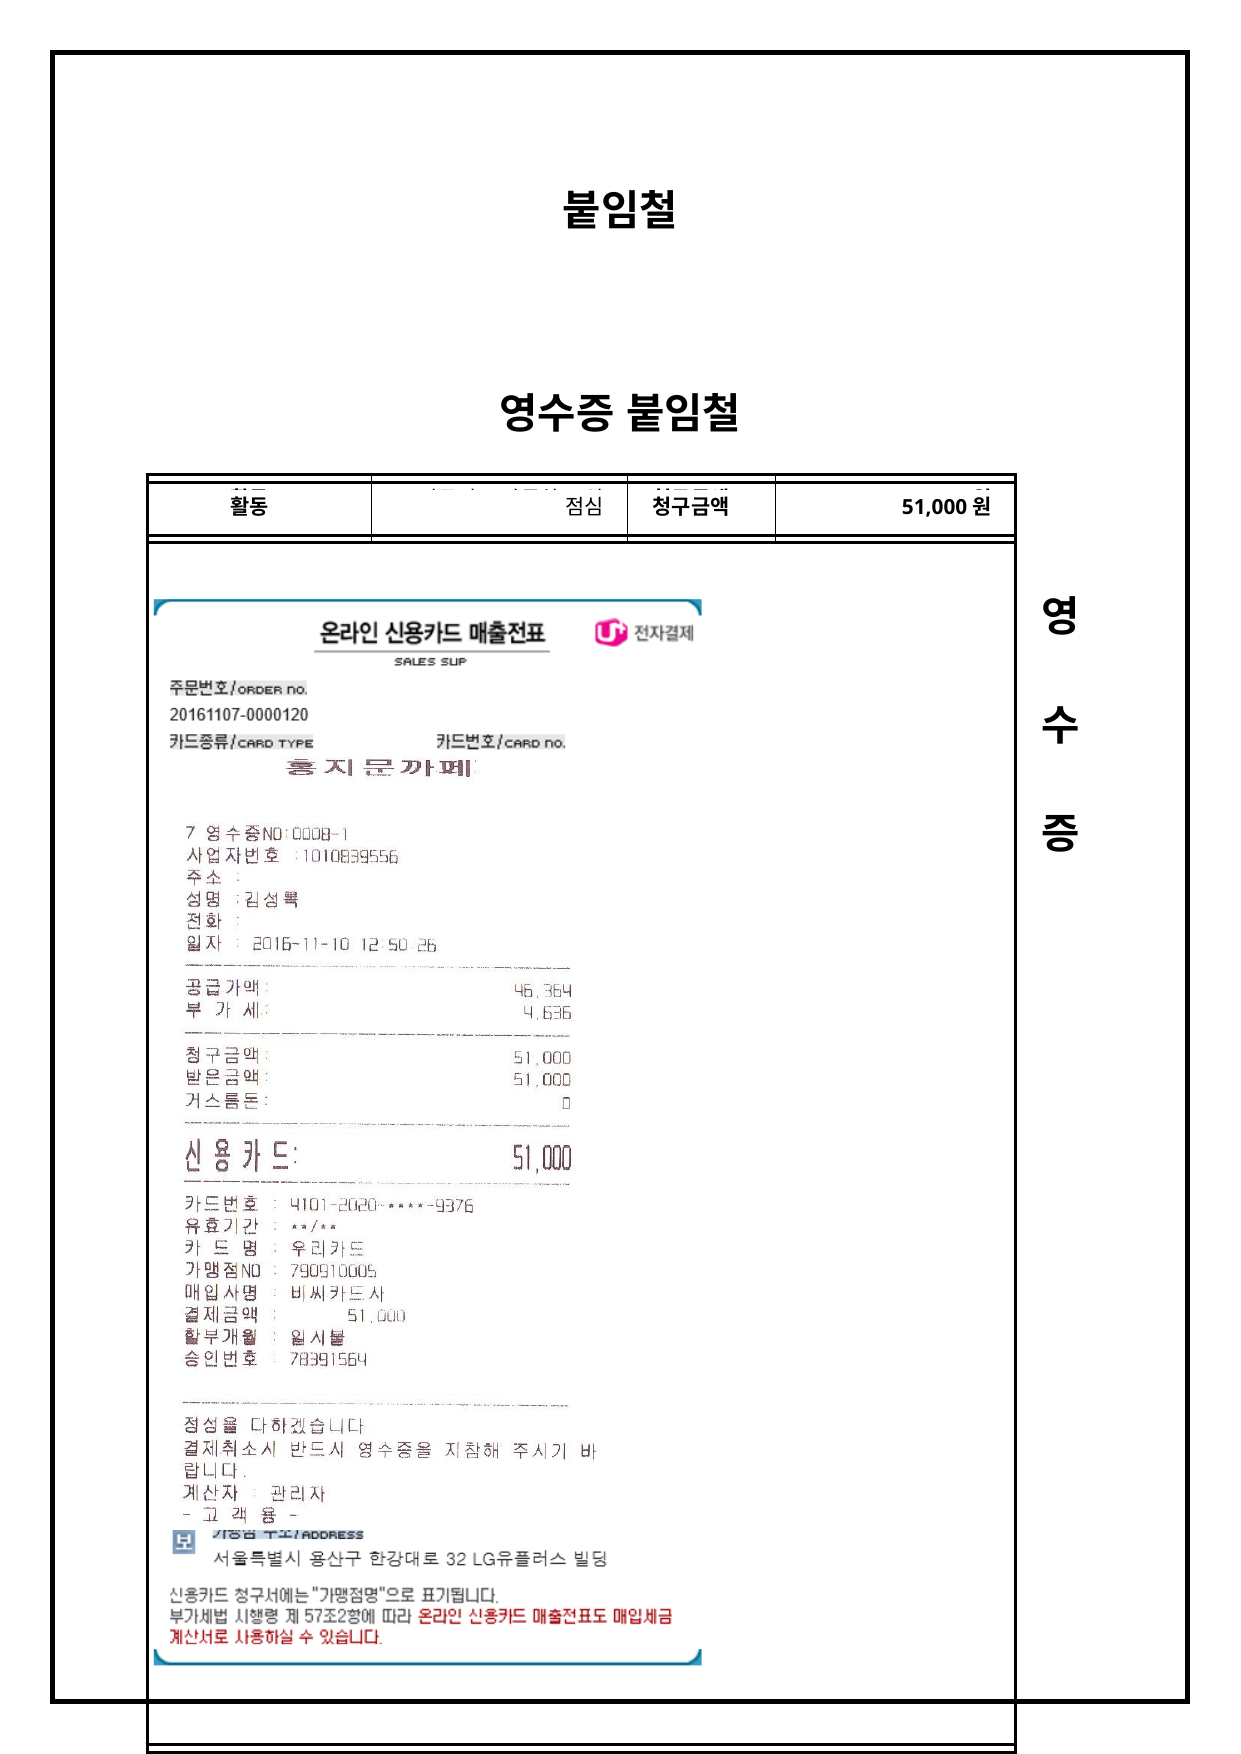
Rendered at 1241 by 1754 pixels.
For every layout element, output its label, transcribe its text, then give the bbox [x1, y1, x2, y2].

text 영수증 붙임철 [1017, 583, 1090, 861]
table_header 점심 [372, 484, 627, 541]
table_header 청구금액 [628, 484, 775, 541]
table_cell [149, 544, 1014, 1751]
text 영수증 붙임철 [150, 380, 1090, 441]
text 영수증 붙임철 [150, 177, 1090, 237]
table_header 활동 [149, 484, 371, 541]
picture [150, 750, 609, 1530]
table_header 51,000 원 [776, 484, 1014, 541]
